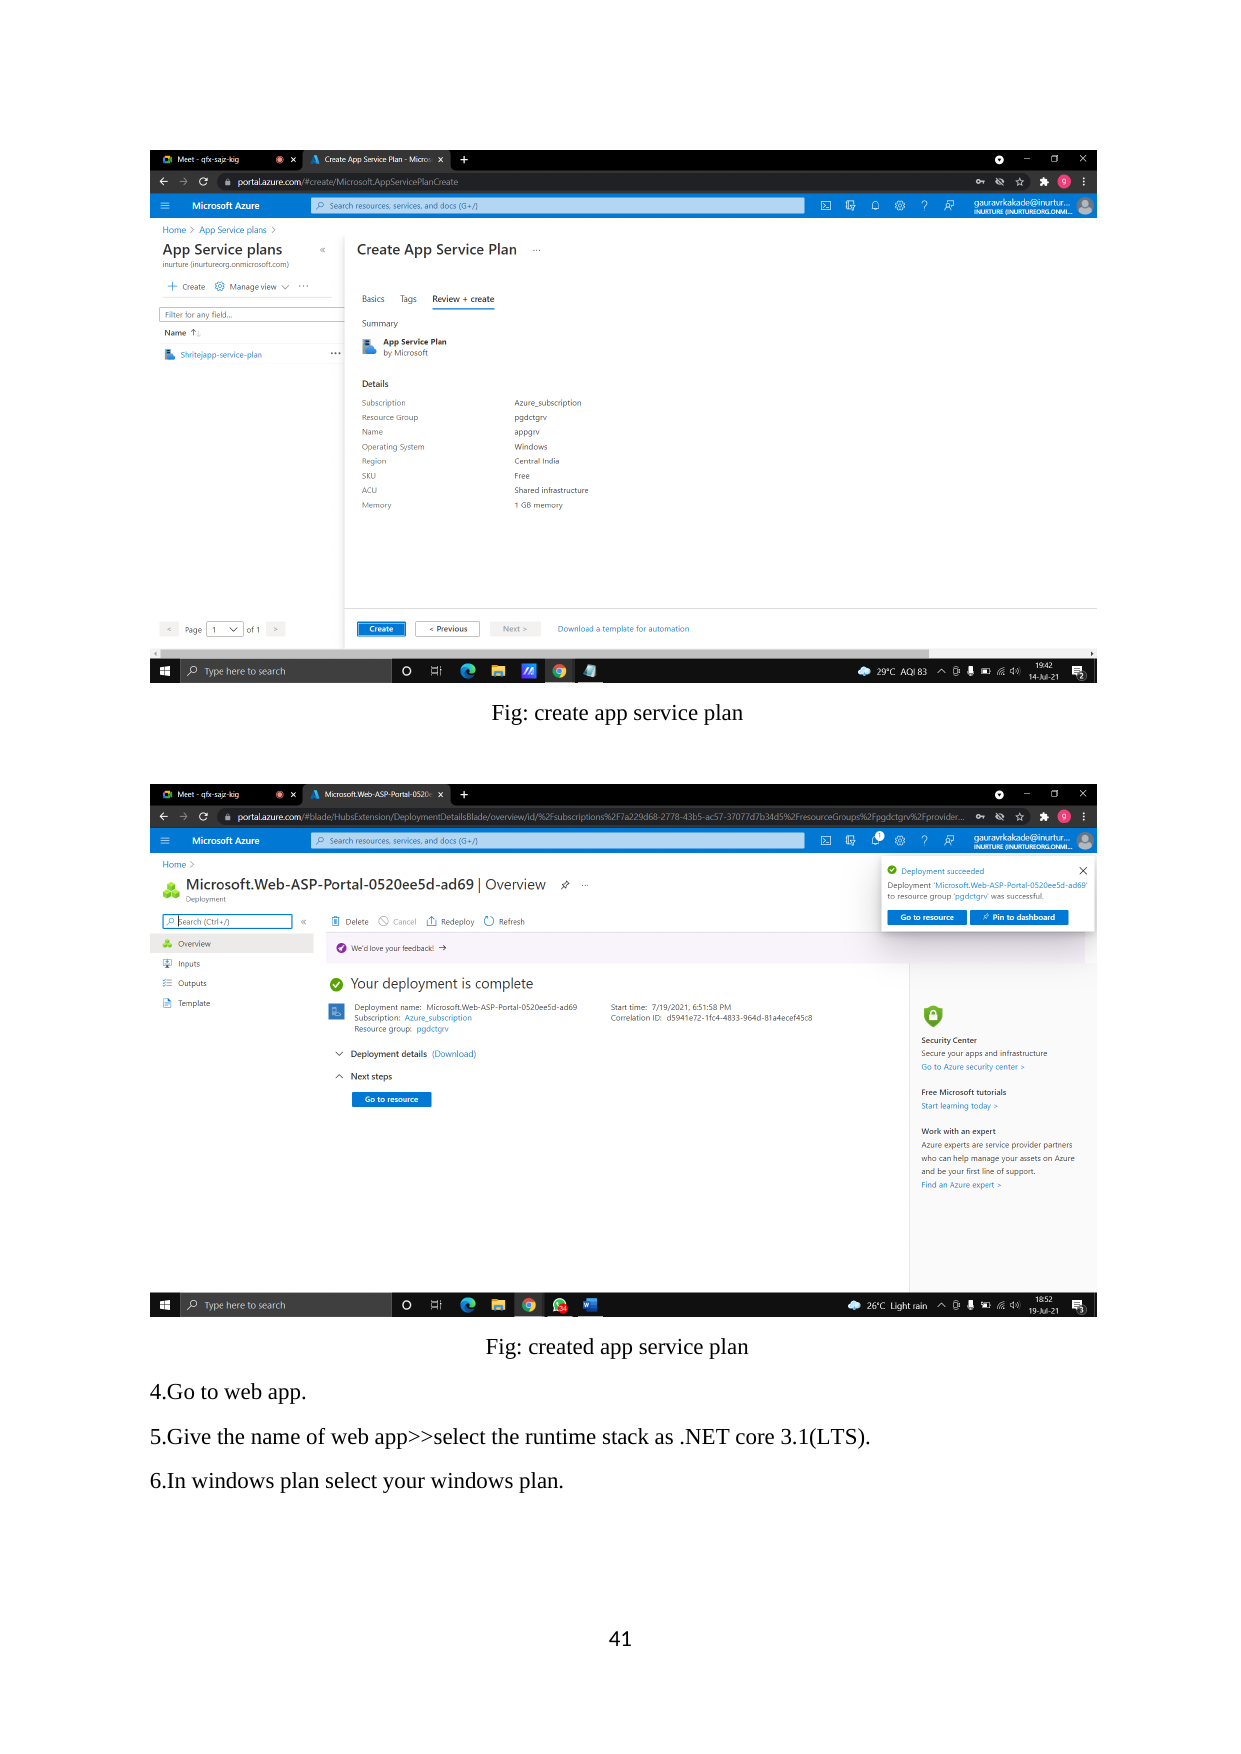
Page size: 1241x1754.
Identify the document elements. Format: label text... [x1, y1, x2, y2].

text 5.Give the name of web app>>select the runtime stack as .NET core 3.1(LTS). [149, 1423, 1084, 1449]
picture [150, 784, 1097, 1317]
text Fig: create app service plan [159, 699, 1075, 725]
text 4.Go to web app. [149, 1378, 1084, 1404]
picture [150, 150, 1097, 683]
text 6.In windows plan select your windows plan. [149, 1467, 1084, 1494]
text Fig: created app service plan [159, 1333, 1075, 1360]
